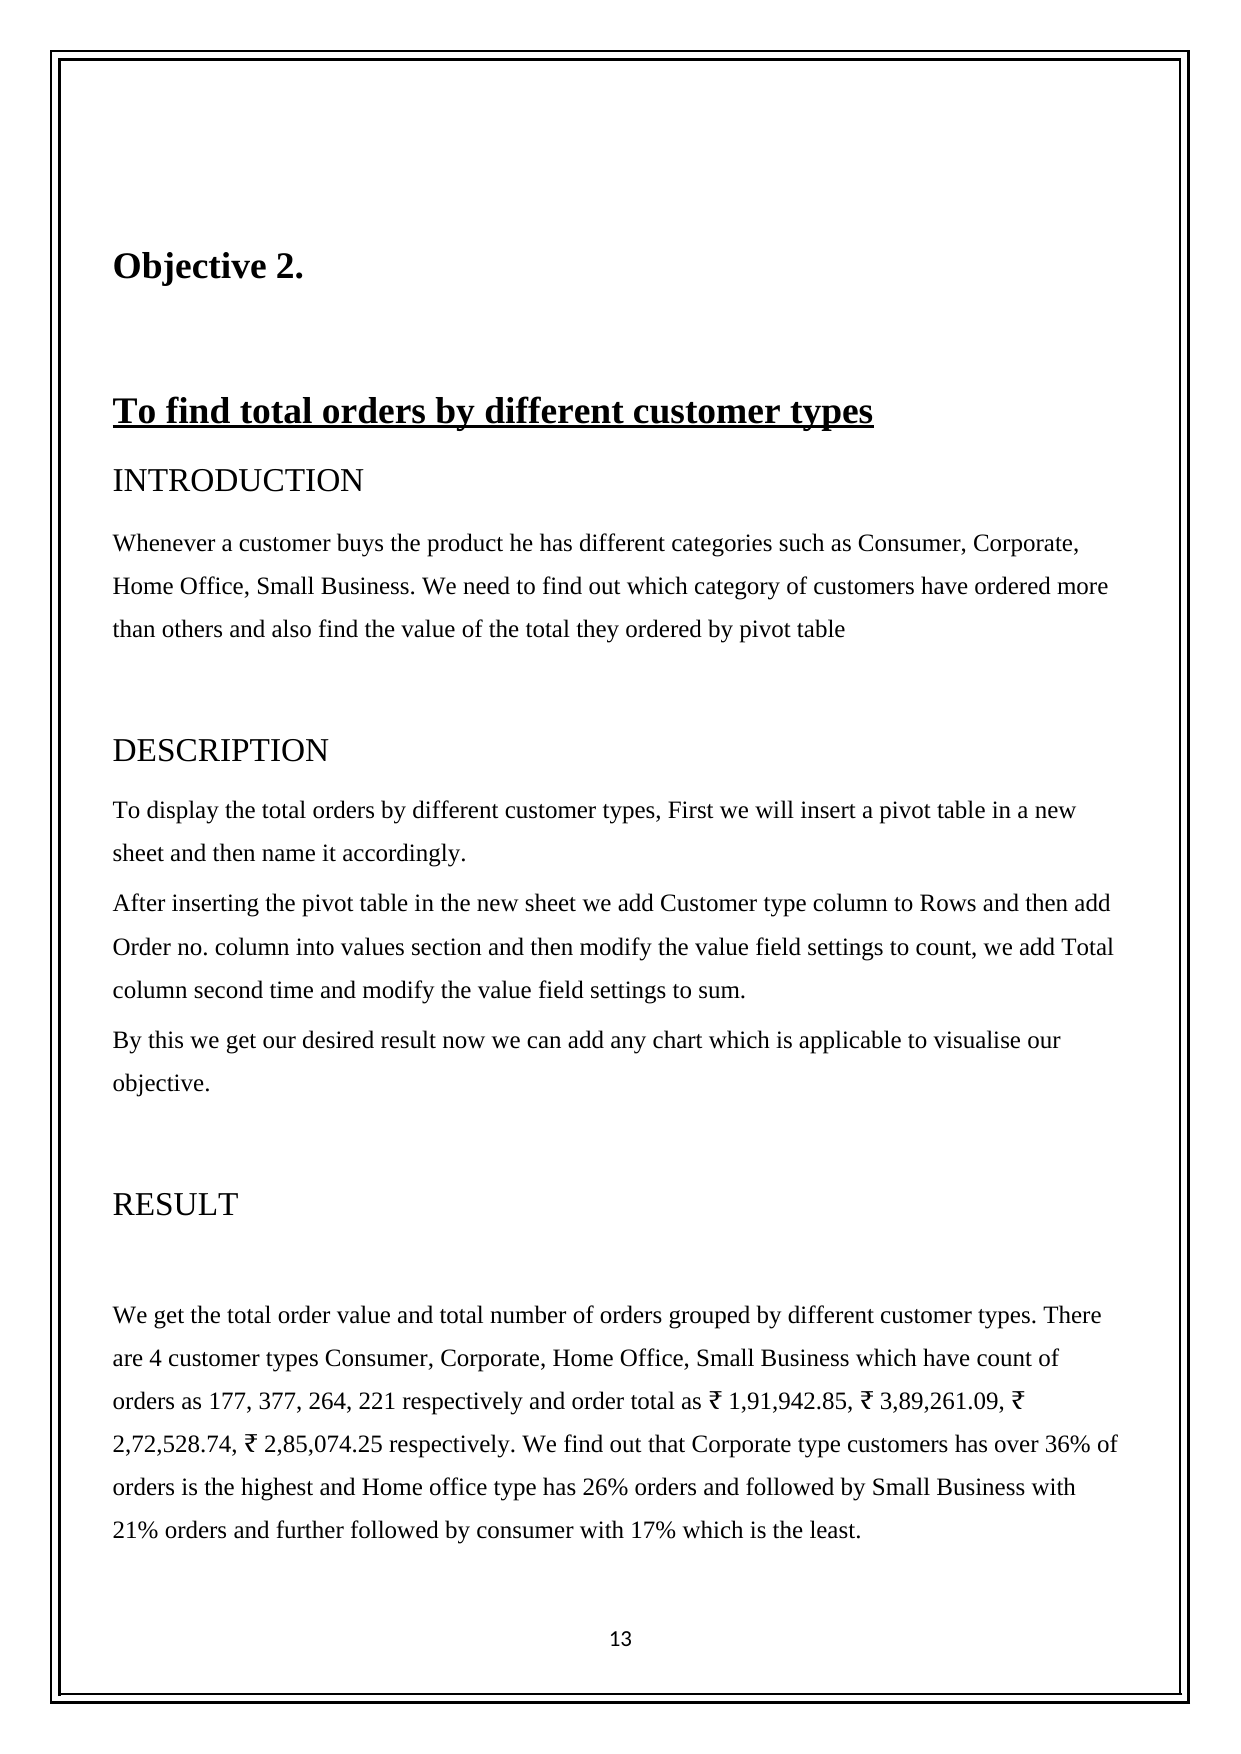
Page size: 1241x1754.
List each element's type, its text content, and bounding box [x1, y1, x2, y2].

text DESCRIPTION [112, 730, 1128, 768]
text After inserting the pivot table in the new sheet we add Customer type column to Rows and then add Order no. column into values section and then modify the value field settings to count, we add Total column second time and modify the value field settings to sum. [112, 888, 1128, 1003]
text To display the total orders by different customer types, First we will insert a pivot table in a new sheet and then name it accordingly. [112, 795, 1128, 867]
text We get the total order value and total number of orders grouped by different customer types. There are 4 customer types Consumer, Corporate, Home Office, Small Business which have count of orders as 177, 377, 264, 221 respectively and order total as ₹ 1,91,942.85, ₹ 3,89,261.09, ₹ 2,72,528.74, ₹ 2,85,074.25 respectively. We find out that Corporate type customers has over 36% of orders is the highest and Home office type has 26% orders and followed by Small Business with 21% orders and further followed by consumer with 17% which is the least. [112, 1300, 1128, 1544]
text RESULT [112, 1184, 1128, 1222]
subtitle Objective 2. [112, 244, 1128, 287]
text To find total orders by different customer types [112, 388, 1128, 431]
text INTRODUCTION [112, 461, 1128, 499]
text Whenever a customer buys the product he has different categories such as Consumer, Corporate, Home Office, Small Business. We need to find out which category of customers have ordered more than others and also find the value of the total they ordered by pivot table [112, 528, 1128, 643]
text By this we get our desired result now we can add any chart which is applicable to visualise our objective. [112, 1025, 1128, 1097]
